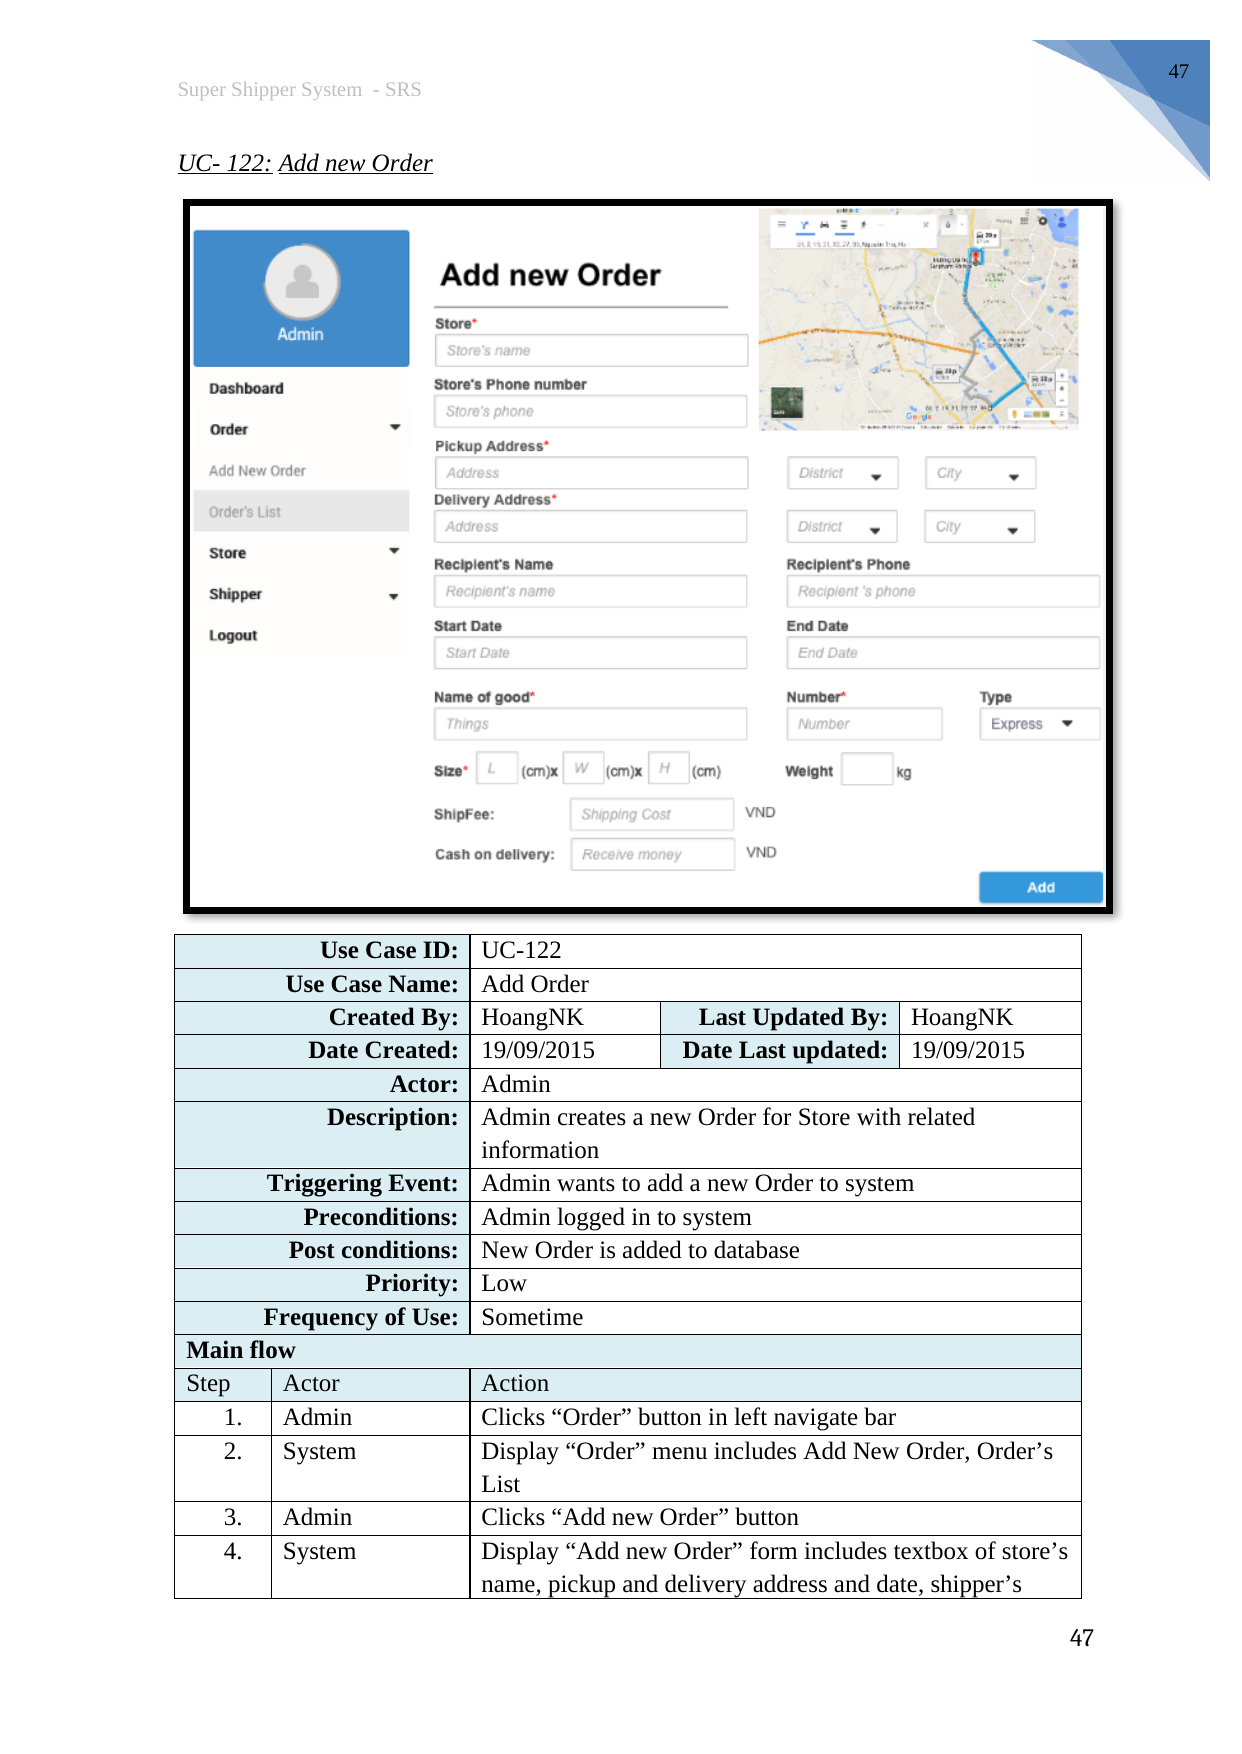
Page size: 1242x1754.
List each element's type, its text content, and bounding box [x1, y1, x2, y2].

table_cell Frequency of Use: [175, 1302, 469, 1334]
table_cell Low [471, 1269, 1081, 1301]
table_cell Admin [272, 1502, 469, 1535]
table_cell Actor [272, 1369, 469, 1401]
table_cell Display “Order” menu includes Add New Order, Order’s List [471, 1436, 1081, 1501]
table_cell [175, 1402, 271, 1435]
picture [1029, 40, 1210, 182]
table_cell Description: [175, 1102, 469, 1167]
table_cell System [272, 1436, 469, 1501]
table_cell Date Created: [175, 1035, 469, 1068]
table_header UC-122 [471, 935, 1081, 968]
table_cell Step [175, 1369, 271, 1401]
table_cell Preconditions: [175, 1202, 469, 1234]
table_cell [175, 1436, 271, 1501]
table_cell [175, 1536, 271, 1598]
picture [190, 206, 1106, 907]
table_cell Admin wants to add a new Order to system [471, 1169, 1081, 1201]
table_cell Last Updated By: [661, 1002, 899, 1034]
table_cell 19/09/2015 [471, 1035, 660, 1068]
table_cell [175, 1502, 271, 1535]
table_cell HoangNK [471, 1002, 660, 1034]
table_cell Main flow [175, 1335, 1081, 1367]
table_header Use Case ID: [175, 935, 469, 968]
table_cell Priority: [175, 1269, 469, 1301]
table_cell Admin logged in to system [471, 1202, 1081, 1234]
table_cell Sometime [471, 1302, 1081, 1334]
table_cell Use Case Name: [175, 969, 469, 1001]
table_cell Clicks “Add new Order” button [471, 1502, 1081, 1535]
table_cell Admin creates a new Order for Store with related information [471, 1102, 1081, 1167]
subtitle UC- 122: Add new Order [177, 148, 1094, 176]
table_cell Date Last updated: [661, 1035, 899, 1068]
table_cell Admin [471, 1069, 1081, 1101]
table_cell New Order is added to database [471, 1235, 1081, 1267]
table_cell Actor: [175, 1069, 469, 1101]
table_cell HoangNK [900, 1002, 1081, 1034]
table_cell 19/09/2015 [900, 1035, 1081, 1068]
table_cell Action [471, 1369, 1081, 1401]
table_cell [471, 1536, 1081, 1598]
table_cell Admin [272, 1402, 469, 1435]
table_cell System [272, 1536, 469, 1598]
table_cell Add Order [471, 969, 1081, 1001]
table_cell Post conditions: [175, 1235, 469, 1267]
table_cell Clicks “Order” button in left navigate bar [471, 1402, 1081, 1435]
table_cell Created By: [175, 1002, 469, 1034]
table_cell Triggering Event: [175, 1169, 469, 1201]
